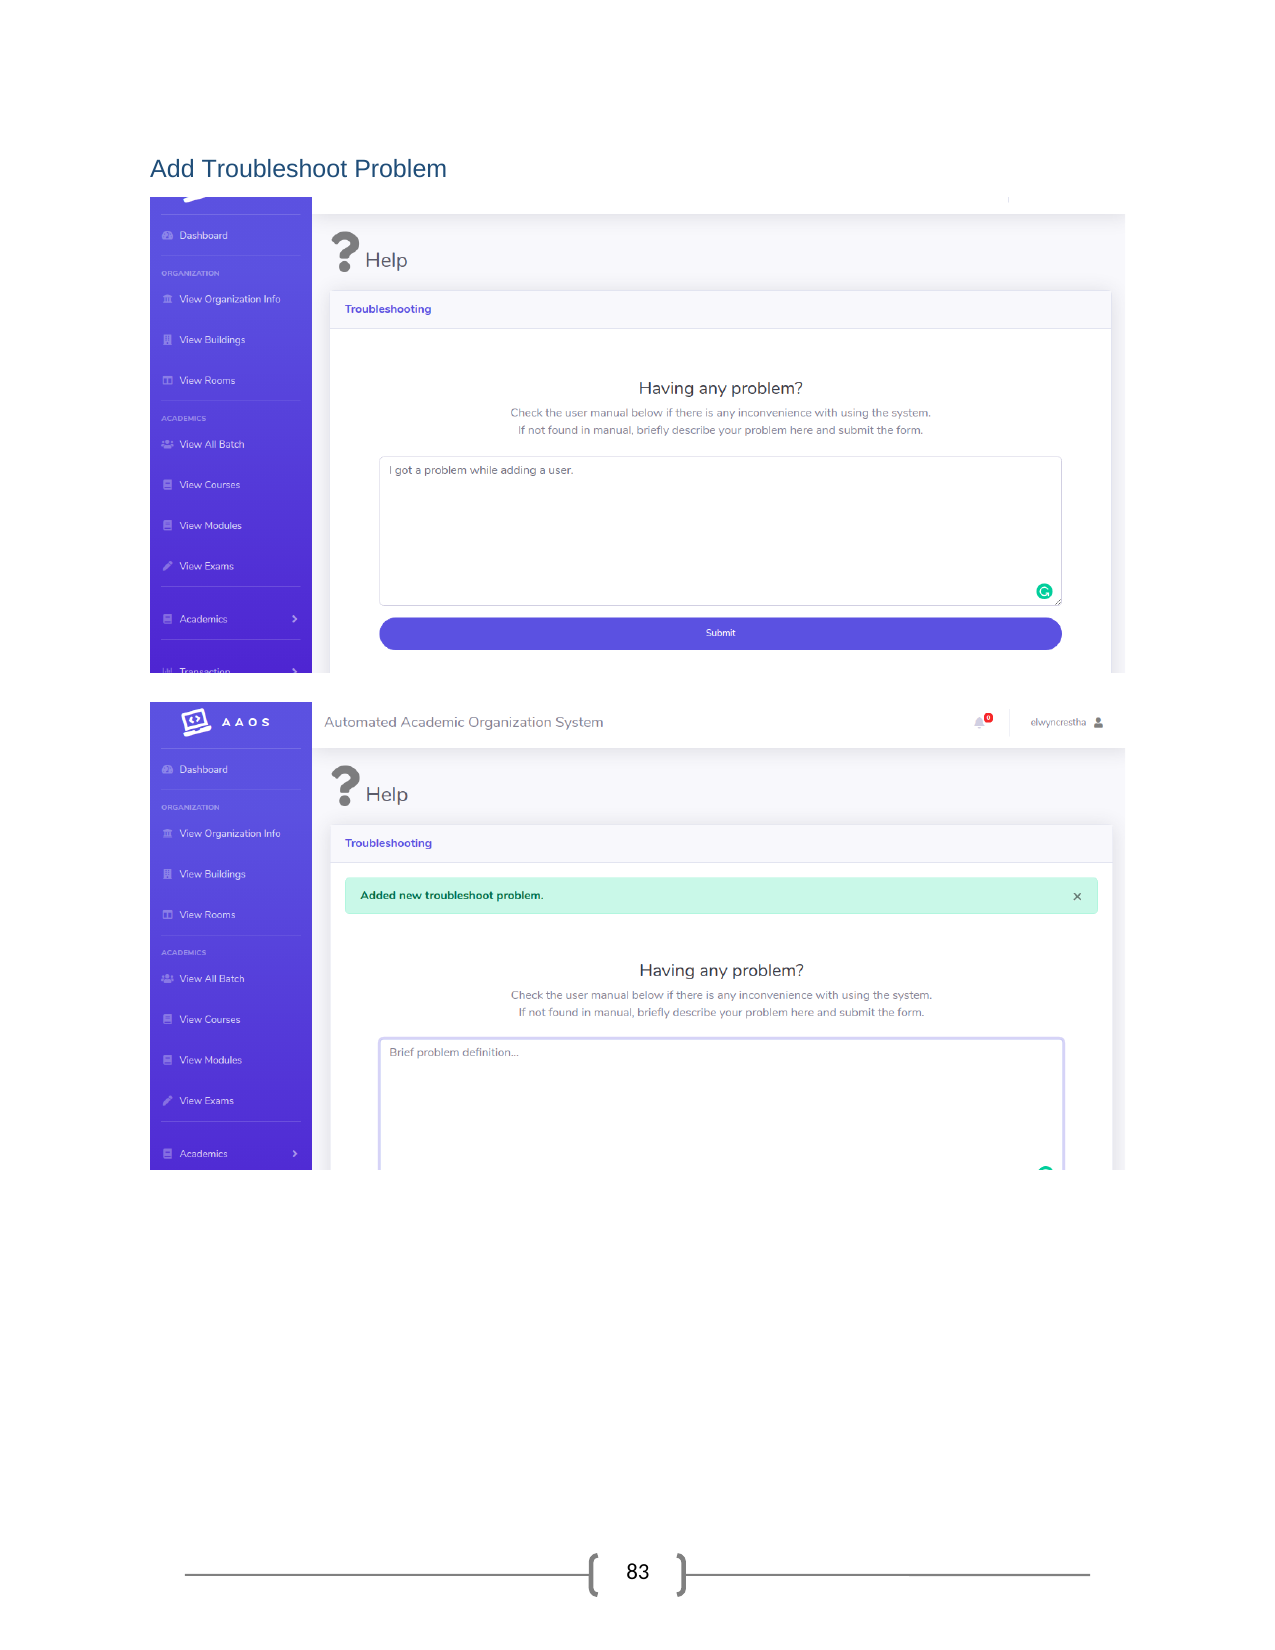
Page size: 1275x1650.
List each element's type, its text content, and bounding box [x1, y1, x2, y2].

picture [150, 197, 1125, 673]
picture [150, 702, 1125, 1170]
text Add Troubleshoot Problem [150, 154, 1125, 183]
